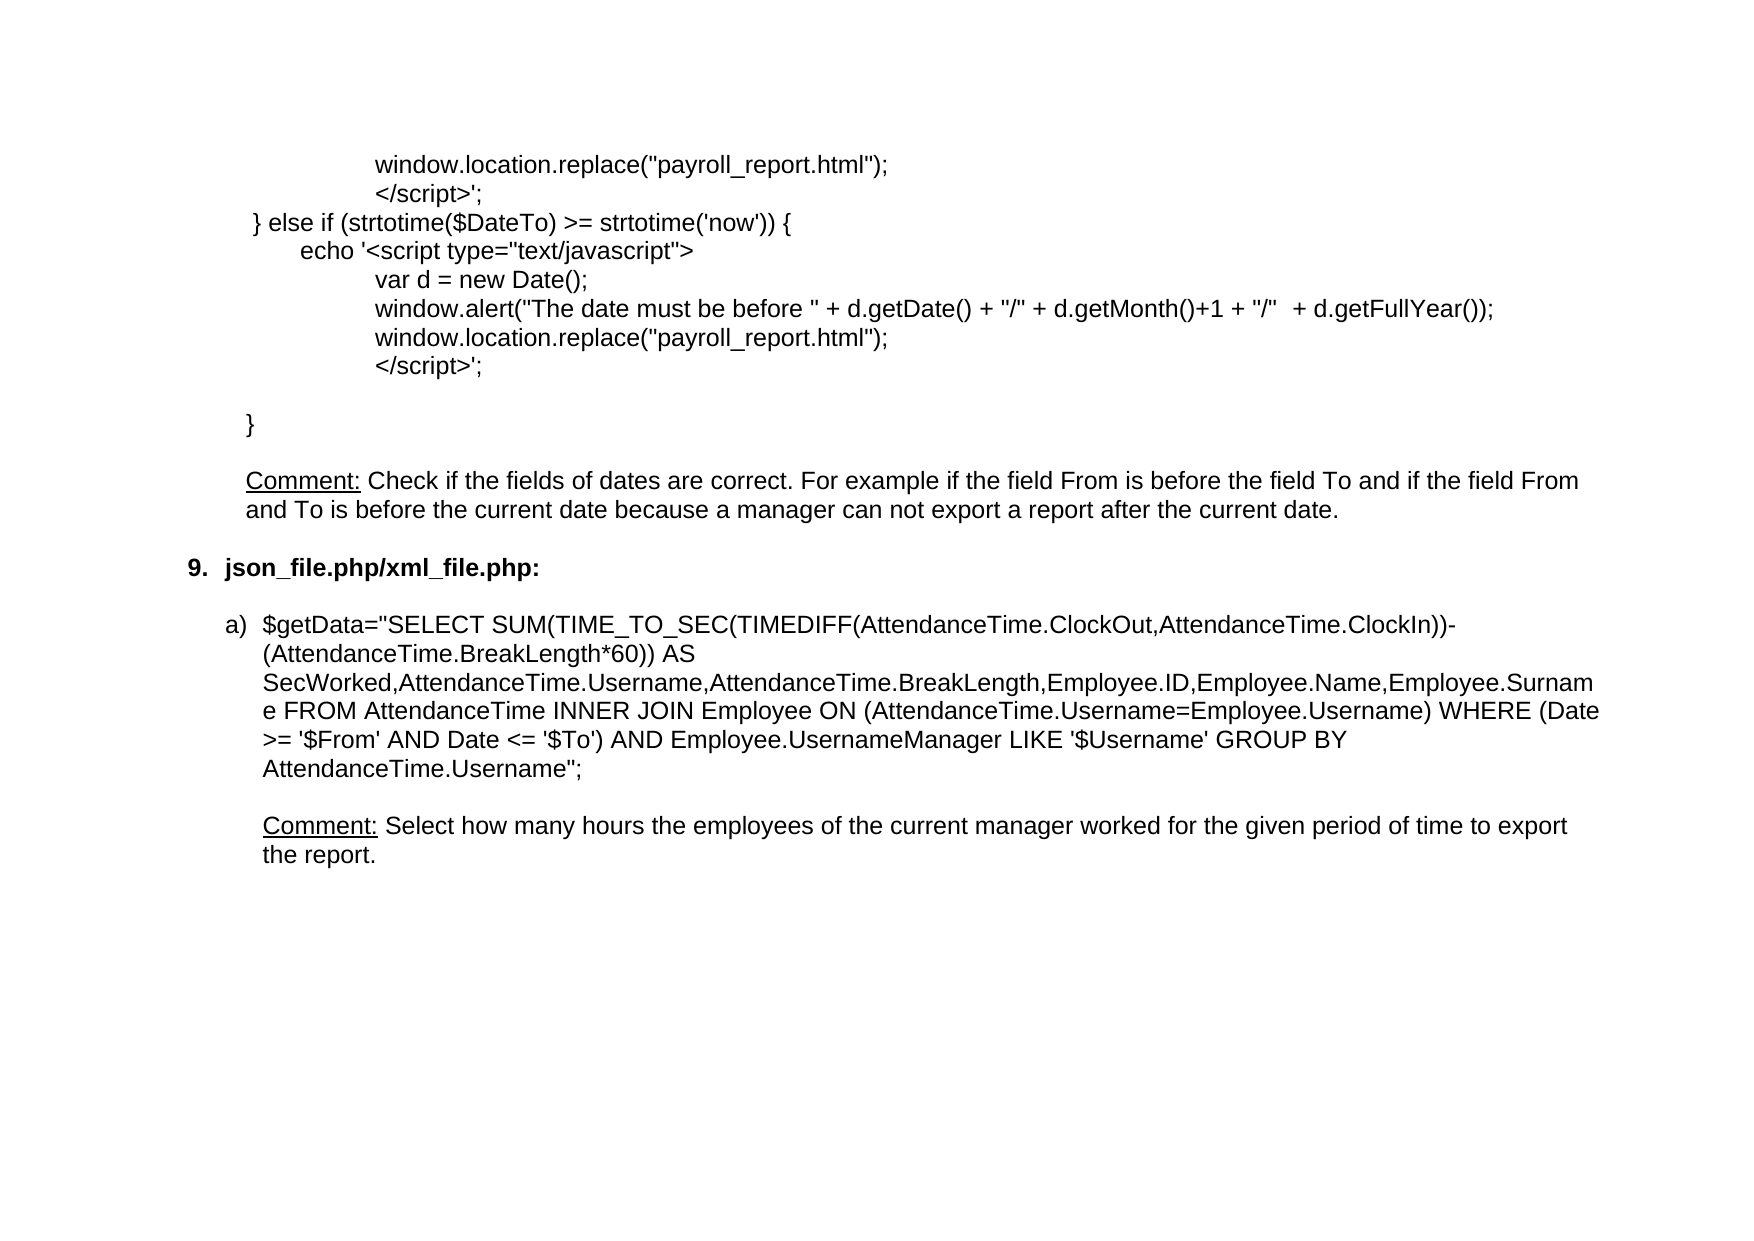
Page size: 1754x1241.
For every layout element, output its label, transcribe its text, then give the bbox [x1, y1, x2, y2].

text window.location.replace("payroll_report.html"); [150, 150, 1604, 179]
text window.location.replace("payroll_report.html"); [150, 322, 1604, 351]
text } else if (strtotime($DateTo) >= strtotime('now')) { [150, 207, 1604, 236]
text </script>'; [150, 351, 1604, 380]
list json_file.php/xml_file.php: [187, 552, 1604, 581]
text Comment: Select how many hours the employees of the current manager worked for the given period of time to export the report. [262, 811, 1604, 869]
list $getData="SELECT SUM(TIME_TO_SEC(TIMEDIFF(AttendanceTime.ClockOut,AttendanceTime.ClockIn))-(AttendanceTime.BreakLength*60)) AS SecWorked,AttendanceTime.Username,AttendanceTime.BreakLength,Employee.ID,Employee.Name,Employee.Surname FROM AttendanceTime INNER JOIN Employee ON (AttendanceTime.Username=Employee.Username) WHERE (Date >= '$From' AND Date <= '$To') AND Employee.UsernameManager LIKE '$Username' GROUP BY AttendanceTime.Username"; [225, 610, 1604, 782]
text echo '<script type="text/javascript"> [150, 236, 1604, 265]
text Comment: Check if the fields of dates are correct. For example if the field From is before the field To and if the field From and To is before the current date because a manager can not export a report after the current date. [245, 466, 1604, 524]
text var d = new Date(); [150, 265, 1604, 294]
text } [150, 409, 1604, 437]
text </script>'; [150, 179, 1604, 207]
text window.alert("The date must be before " + d.getDate() + "/" + d.getMonth()+1 + "/" + d.getFullYear()); [150, 294, 1604, 322]
